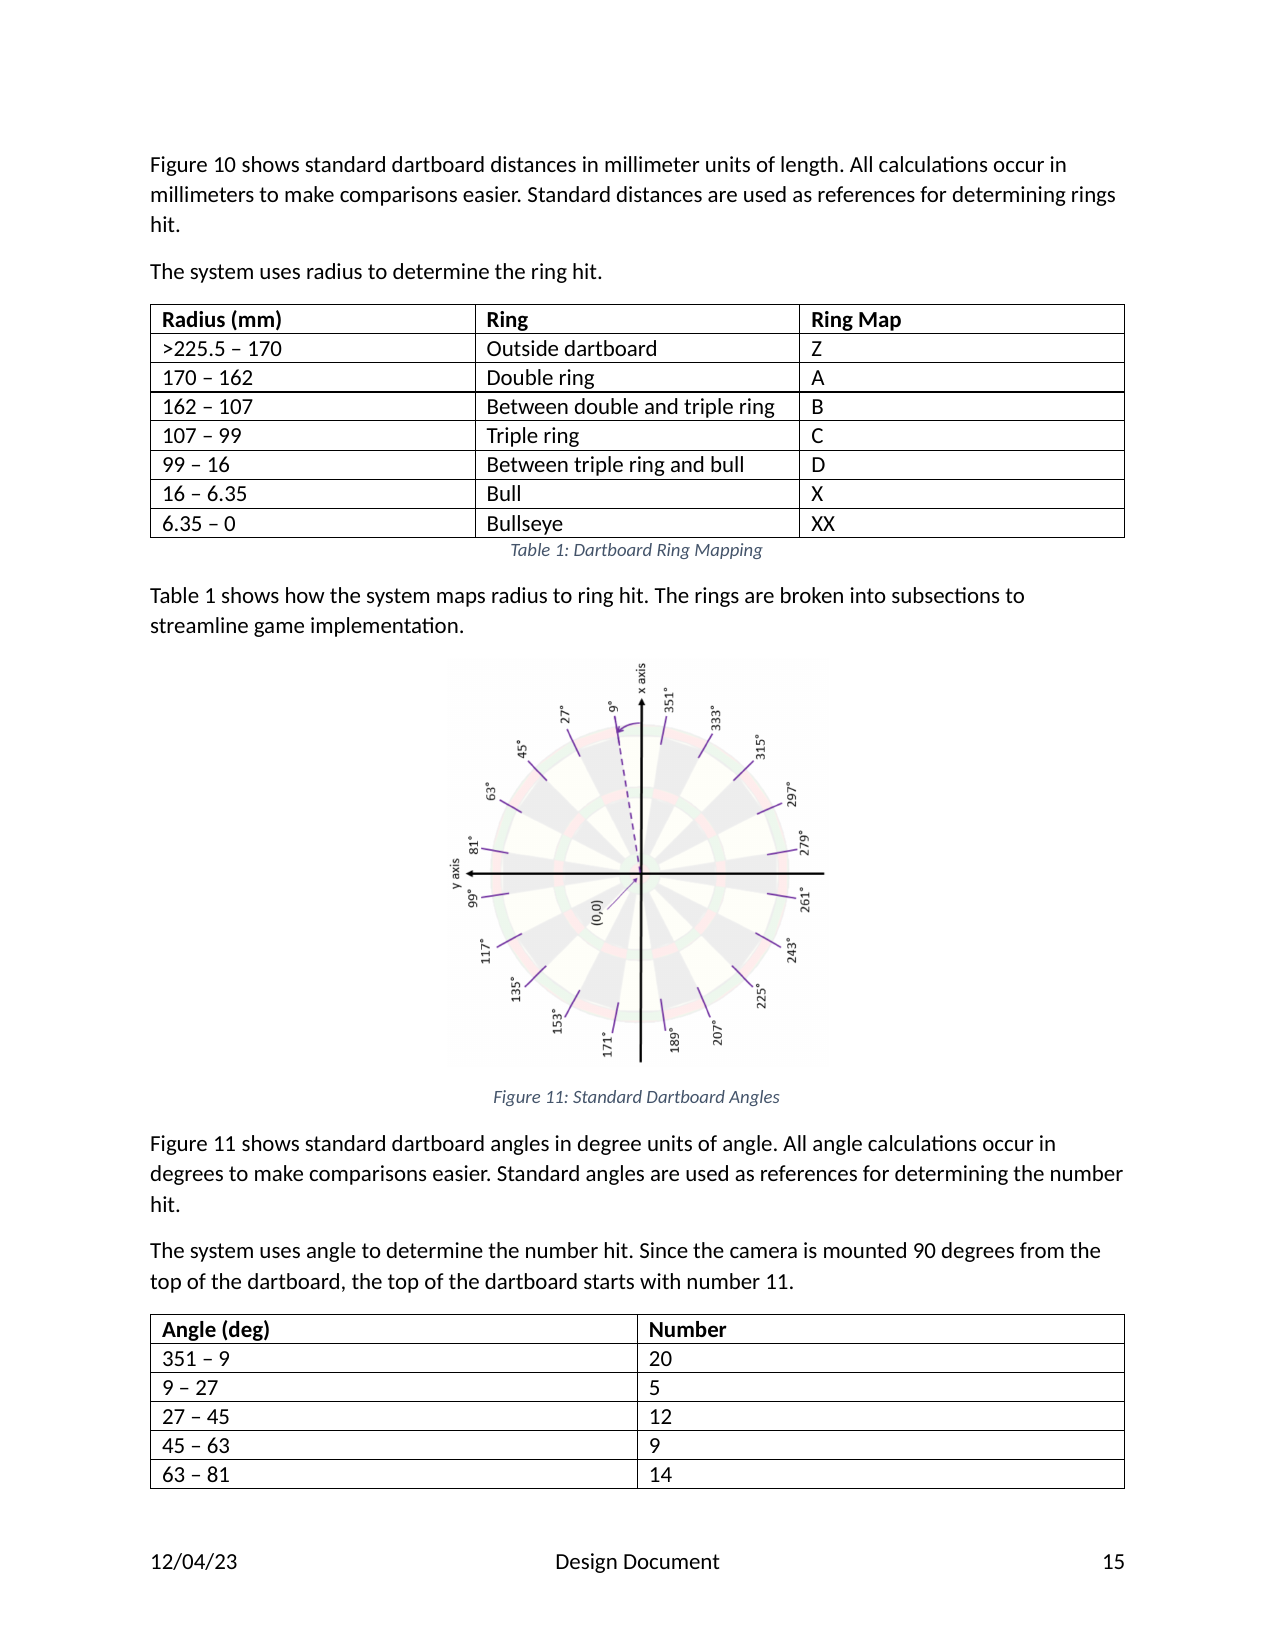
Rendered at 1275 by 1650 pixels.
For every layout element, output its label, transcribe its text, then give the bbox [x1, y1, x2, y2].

table_cell 12 [638, 1402, 1124, 1430]
table_cell Bull [476, 480, 799, 508]
table_header Radius (mm) [151, 305, 475, 333]
text Figure 10 shows standard dartboard distances in millimeter units of length. All calculations occur in millimeters to make comparisons easier. Standard distances are used as references for determining rings hit. [150, 150, 1125, 238]
table_cell 5 [638, 1373, 1124, 1401]
text Figure 11 shows standard dartboard angles in degree units of angle. All angle calculations occur in degrees to make comparisons easier. Standard angles are used as references for determining the number hit. [150, 1129, 1125, 1218]
table_cell B [800, 393, 1124, 420]
table_cell Double ring [476, 363, 799, 391]
table_header Ring [476, 305, 799, 333]
table_cell A [800, 363, 1124, 391]
table_cell D [800, 451, 1124, 478]
table_cell 63 – 81 [151, 1460, 637, 1488]
table_cell 170 – 162 [151, 363, 475, 391]
table_cell X [800, 480, 1124, 508]
table_cell Outside dartboard [476, 334, 799, 362]
table_cell C [800, 421, 1124, 449]
table_cell Between triple ring and bull [476, 451, 799, 478]
table_cell 162 – 107 [151, 393, 475, 420]
table_cell Bullseye [476, 509, 799, 537]
table_cell 14 [638, 1460, 1124, 1488]
table_cell >225.5 – 170 [151, 334, 475, 362]
table_cell Triple ring [476, 421, 799, 449]
text The system uses angle to determine the number hit. Since the camera is mounted 90 degrees from the top of the dartboard, the top of the dartboard starts with number 11. [150, 1237, 1125, 1295]
table_cell 16 – 6.35 [151, 480, 475, 508]
table_cell 107 – 99 [151, 421, 475, 449]
text Table 1 shows how the system maps radius to ring hit. The rings are broken into subsections to streamline game implementation. [150, 581, 1125, 640]
table_cell 99 – 16 [151, 451, 475, 478]
text The system uses radius to determine the ring hit. [150, 257, 1125, 285]
table_cell 351 – 9 [151, 1344, 637, 1372]
table_cell 45 – 63 [151, 1431, 637, 1459]
table_cell 6.35 – 0 [151, 509, 475, 537]
table_header Ring Map [800, 305, 1124, 333]
table_header Number [638, 1315, 1124, 1343]
table_cell Z [800, 334, 1124, 362]
table_cell 20 [638, 1344, 1124, 1372]
table_cell Between double and triple ring [476, 393, 799, 420]
table_cell 27 – 45 [151, 1402, 637, 1430]
table_header Angle (deg) [151, 1315, 637, 1343]
picture [448, 659, 829, 1067]
table_cell XX [800, 509, 1124, 537]
table_cell 9 – 27 [151, 1373, 637, 1401]
table_cell 9 [638, 1431, 1124, 1459]
